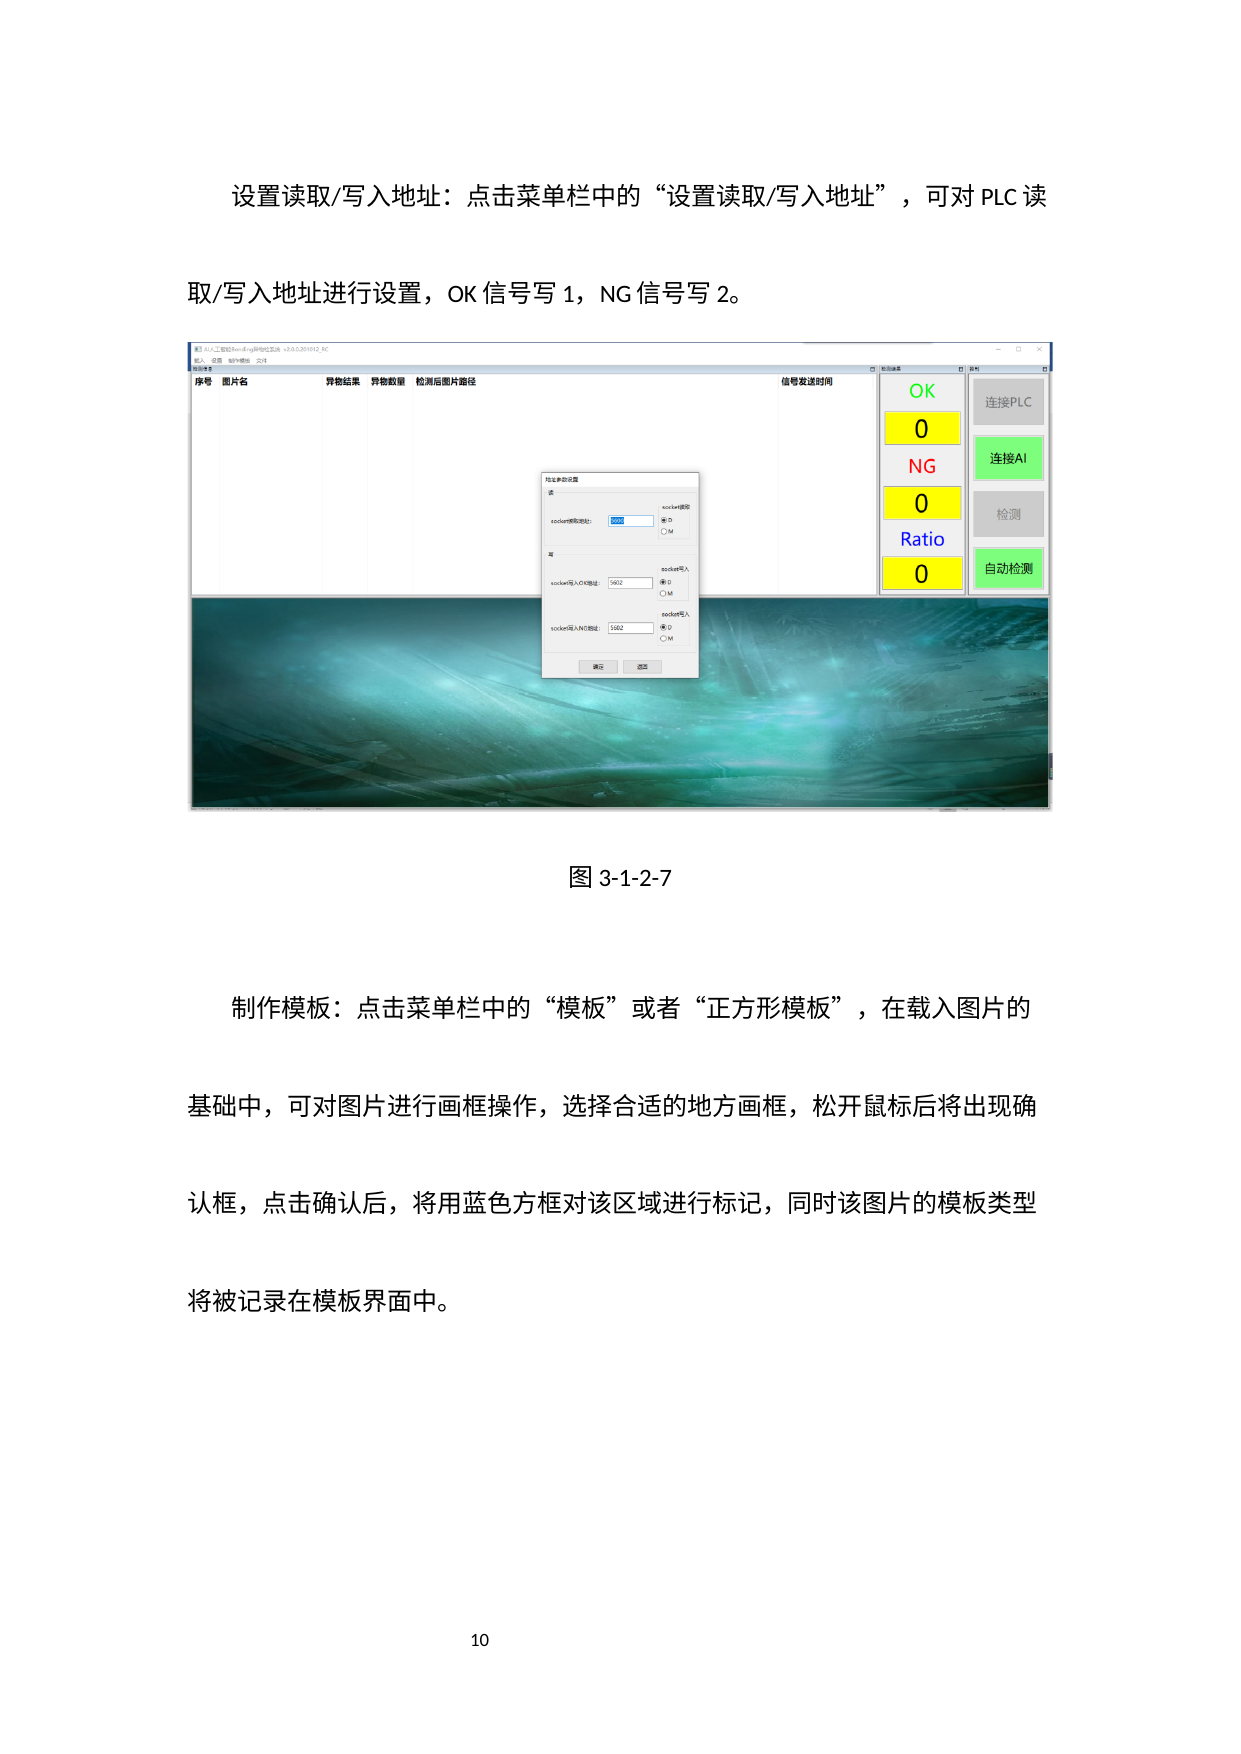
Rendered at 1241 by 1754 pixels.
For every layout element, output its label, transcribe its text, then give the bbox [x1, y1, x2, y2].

text 设置读取/写入地址：点击菜单栏中的“设置读取/写入地址”，可对PLC读取/写入地址进行设置，OK信号写1，NG信号写2。 [187, 162, 1053, 324]
text 制作模板：点击菜单栏中的“模板”或者“正方形模板”，在载入图片的基础中，可对图片进行画框操作，选择合适的地方画框，松开鼠标后将出现确认框，点击确认后，将用蓝色方框对该区域进行标记，同时该图片的模板类型将被记录在模板界面中。 [187, 974, 1053, 1332]
picture [187, 342, 1053, 812]
text 图3-1-2-7 [187, 843, 1053, 908]
